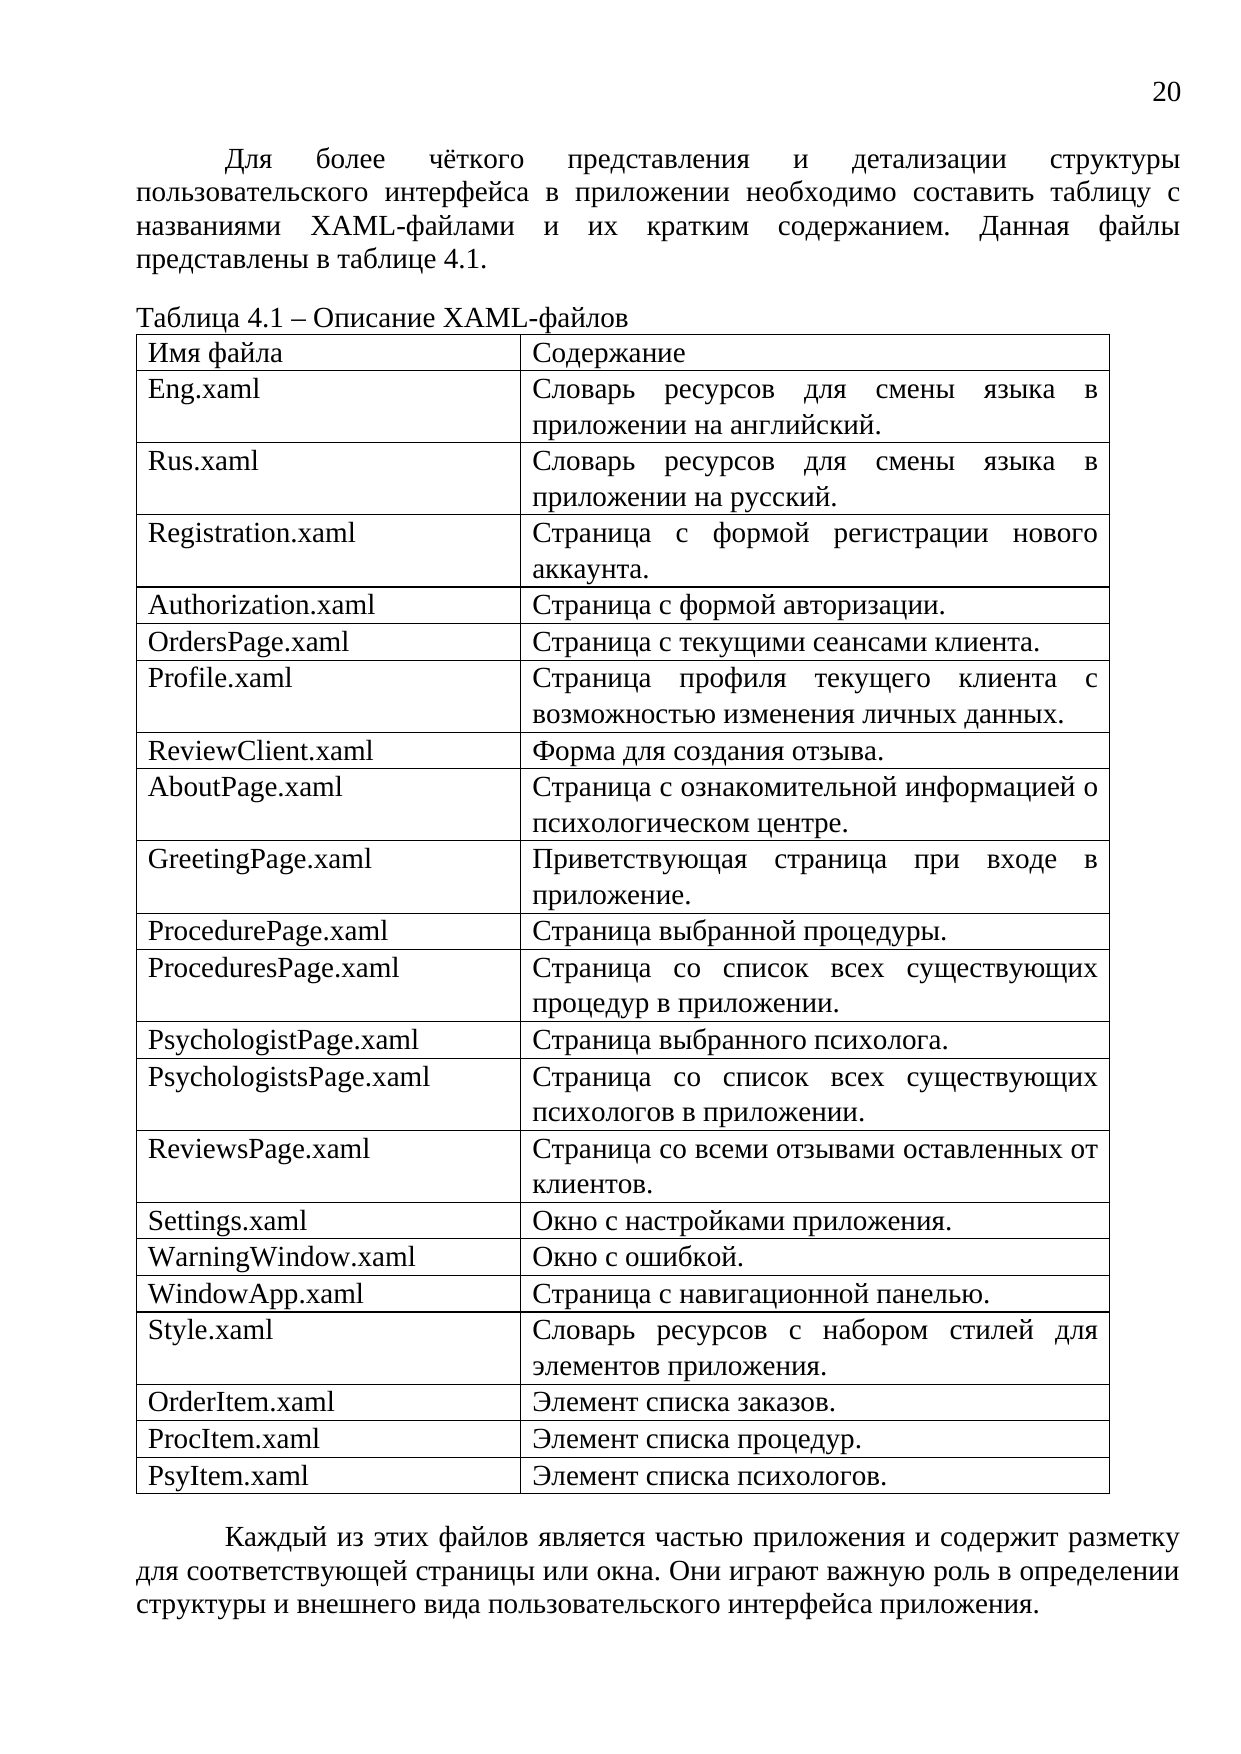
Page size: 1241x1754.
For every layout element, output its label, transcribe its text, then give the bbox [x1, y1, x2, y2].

table_cell ProceduresPage.xaml [137, 950, 520, 1021]
table_cell Элемент списка психологов. [521, 1458, 1109, 1493]
table_cell ReviewsPage.xaml [137, 1131, 520, 1202]
table_cell Страница с ознакомительной информацией о психологическом центре. [521, 769, 1109, 840]
table_cell WarningWindow.xaml [137, 1239, 520, 1275]
table_cell ReviewClient.xaml [137, 733, 520, 768]
table_cell Eng.xaml [137, 371, 520, 442]
table_cell PsychologistPage.xaml [137, 1022, 520, 1058]
table_cell PsychologistsPage.xaml [137, 1059, 520, 1130]
table_cell GreetingPage.xaml [137, 841, 520, 912]
table_cell Словарь ресурсов для смены языка в приложении на русский. [521, 443, 1109, 514]
table_cell Страница выбранного психолога. [521, 1022, 1109, 1058]
table_cell Форма для создания отзыва. [521, 733, 1109, 768]
table_cell PsyItem.xaml [137, 1458, 520, 1493]
table_cell Страница с формой авторизации. [521, 588, 1109, 623]
table_cell Приветствующая страница при входе в приложение. [521, 841, 1109, 912]
table_cell Style.xaml [137, 1313, 520, 1383]
table_cell Страница выбранной процедуры. [521, 914, 1109, 949]
table_cell Страница с текущими сеансами клиента. [521, 624, 1109, 659]
text Для более чёткого представления и детализации структуры пользовательского интерфейса в приложении необходимо составить таблицу с названиями XAML-файлами и их кратким содержанием. Данная файлы представлены в таблице 4.1. [136, 141, 1181, 275]
table_header Имя файла [137, 335, 520, 370]
table_cell ProcedurePage.xaml [137, 914, 520, 949]
table_cell Settings.xaml [137, 1203, 520, 1238]
table_cell Authorization.xaml [137, 588, 520, 623]
table_cell Элемент списка процедур. [521, 1421, 1109, 1457]
table_cell Окно c настройками приложения. [521, 1203, 1109, 1238]
table_cell Registration.xaml [137, 515, 520, 586]
table_cell Страница со список всех существующих процедур в приложении. [521, 950, 1109, 1021]
table_cell AboutPage.xaml [137, 769, 520, 840]
table_cell Страница с навигационной панелью. [521, 1276, 1109, 1311]
text Таблица 4.1 – Описание XAML-файлов [136, 300, 1181, 334]
table_cell Словарь ресурсов с набором стилей для элементов приложения. [521, 1313, 1109, 1383]
table_header Содержание [521, 335, 1109, 370]
table_cell Profile.xaml [137, 661, 520, 732]
text Каждый из этих файлов является частью приложения и содержит разметку для соответствующей страницы или окна. Они играют важную роль в определении структуры и внешнего вида пользовательского интерфейса приложения. [136, 1519, 1181, 1620]
table_cell WindowApp.xaml [137, 1276, 520, 1311]
table_cell Rus.xaml [137, 443, 520, 514]
table_cell Словарь ресурсов для смены языка в приложении на английский. [521, 371, 1109, 442]
table_cell OrdersPage.xaml [137, 624, 520, 659]
table_cell Окно с ошибкой. [521, 1239, 1109, 1275]
table_cell Элемент списка заказов. [521, 1385, 1109, 1420]
table_cell Страница со всеми отзывами оставленных от клиентов. [521, 1131, 1109, 1202]
table_cell ProcItem.xaml [137, 1421, 520, 1457]
table_cell Страница с формой регистрации нового аккаунта. [521, 515, 1109, 586]
table_cell Страница со список всех существующих психологов в приложении. [521, 1059, 1109, 1130]
table_cell Страница профиля текущего клиента с возможностью изменения личных данных. [521, 661, 1109, 732]
table_cell OrderItem.xaml [137, 1385, 520, 1420]
